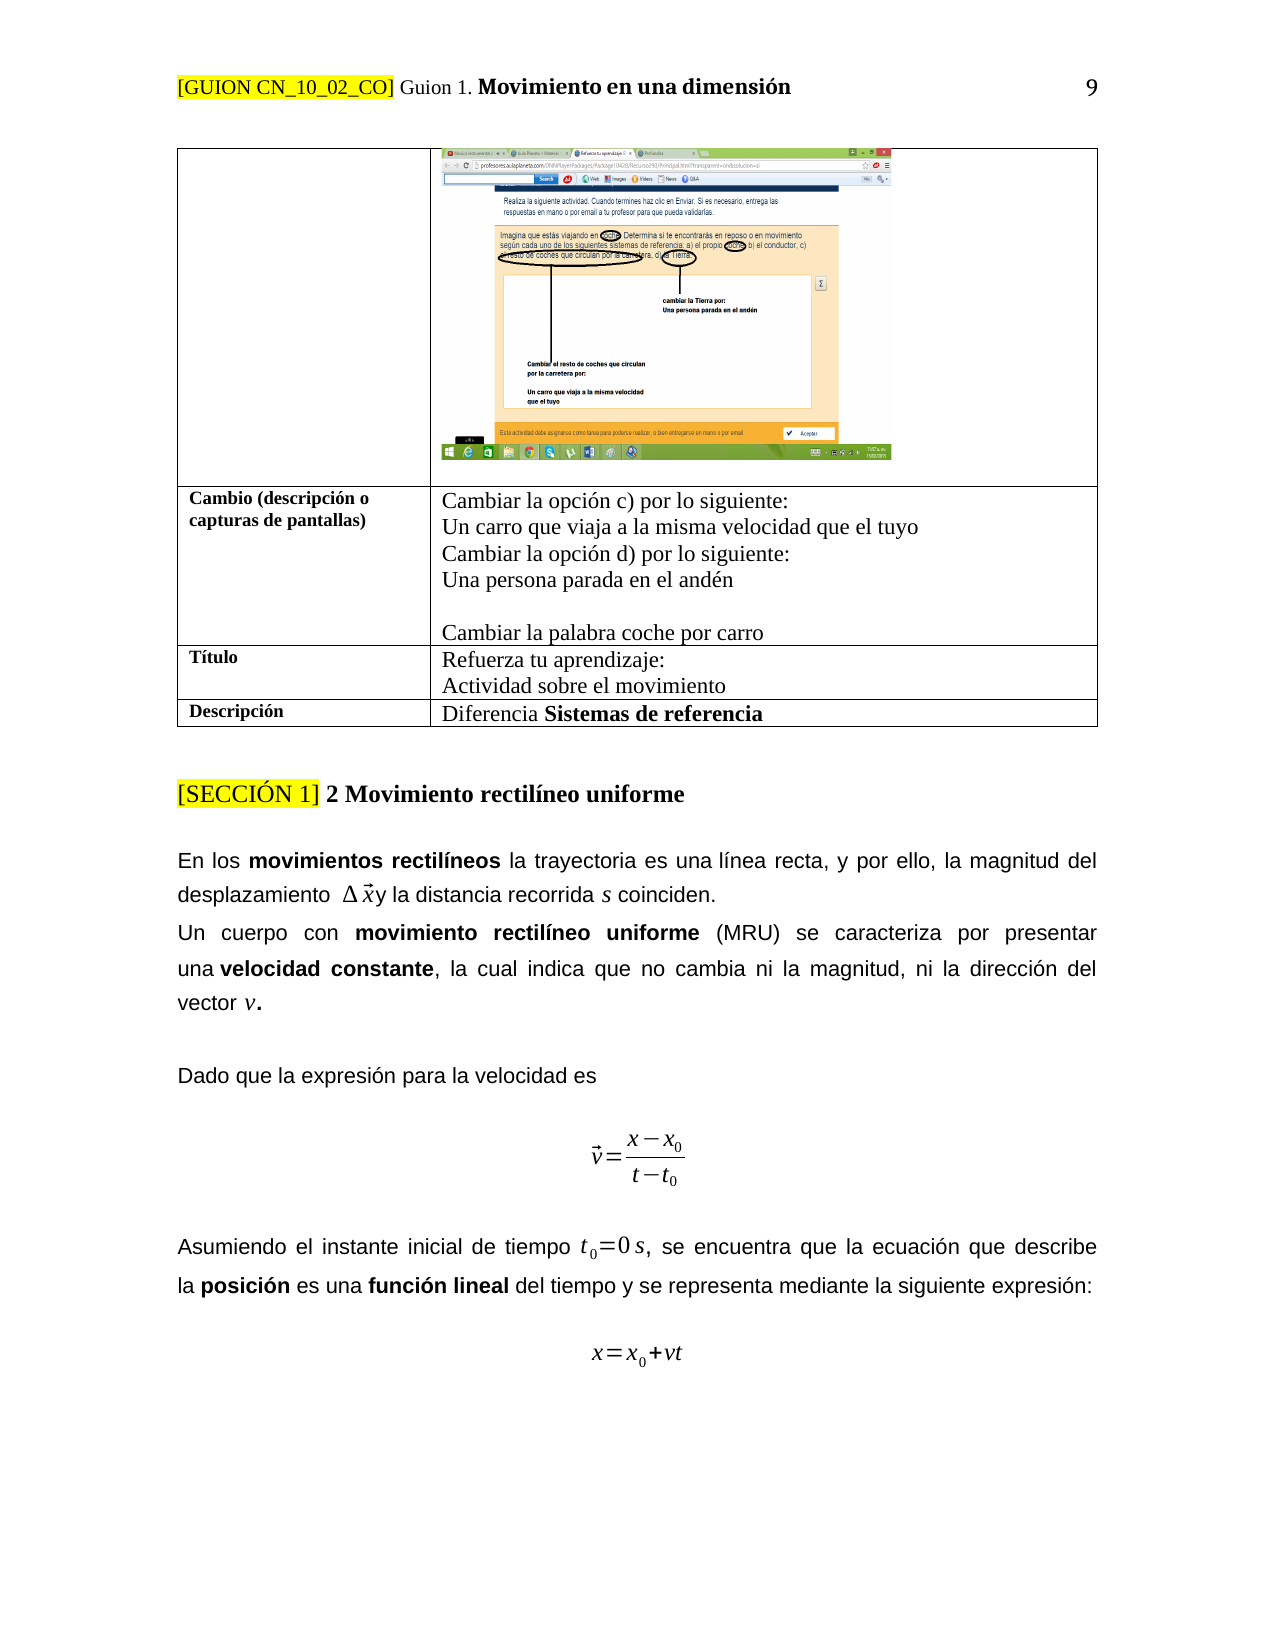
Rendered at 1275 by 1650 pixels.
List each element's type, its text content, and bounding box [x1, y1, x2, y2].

text En los movimientos rectilíneos la trayectoria es una línea recta, y por ello, la magnitud del desplazamiento y la distancia recorrida coinciden. [177, 837, 1098, 909]
table_cell Diferencia Sistemas de referencia [431, 700, 1097, 726]
table_cell Título [178, 646, 430, 699]
text Un cuerpo con movimiento rectilíneo uniforme (MRU) se caracteriza por presentar una velocidad constante, la cual indica que no cambia ni la magnitud, ni la dirección del vector . [177, 909, 1098, 1017]
picture [441, 148, 892, 460]
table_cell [431, 149, 1097, 486]
table_cell Refuerza tu aprendizaje: Actividad sobre el movimiento [431, 646, 1097, 699]
table_cell Descripción [178, 700, 430, 726]
table_cell Cambio (descripción o capturas de pantallas) [178, 487, 430, 645]
text Dado que la expresión para la velocidad es [177, 1052, 1098, 1088]
text [SECCIÓN 1] 2 Movimiento rectilíneo uniforme [319, 779, 1098, 808]
text Asumiendo el instante inicial de tiempo , se encuentra que la ecuación que describe la posición es una función lineal del tiempo y se representa mediante la siguiente expresión: [177, 1227, 1098, 1298]
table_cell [178, 149, 430, 486]
table_cell Cambiar la opción c) por lo siguiente: Un carro que viaja a la misma velocidad que el tuyo Cambiar la opción d) por lo siguiente: Una persona parada en el andén Cambiar la palabra coche por carro [431, 487, 1097, 645]
